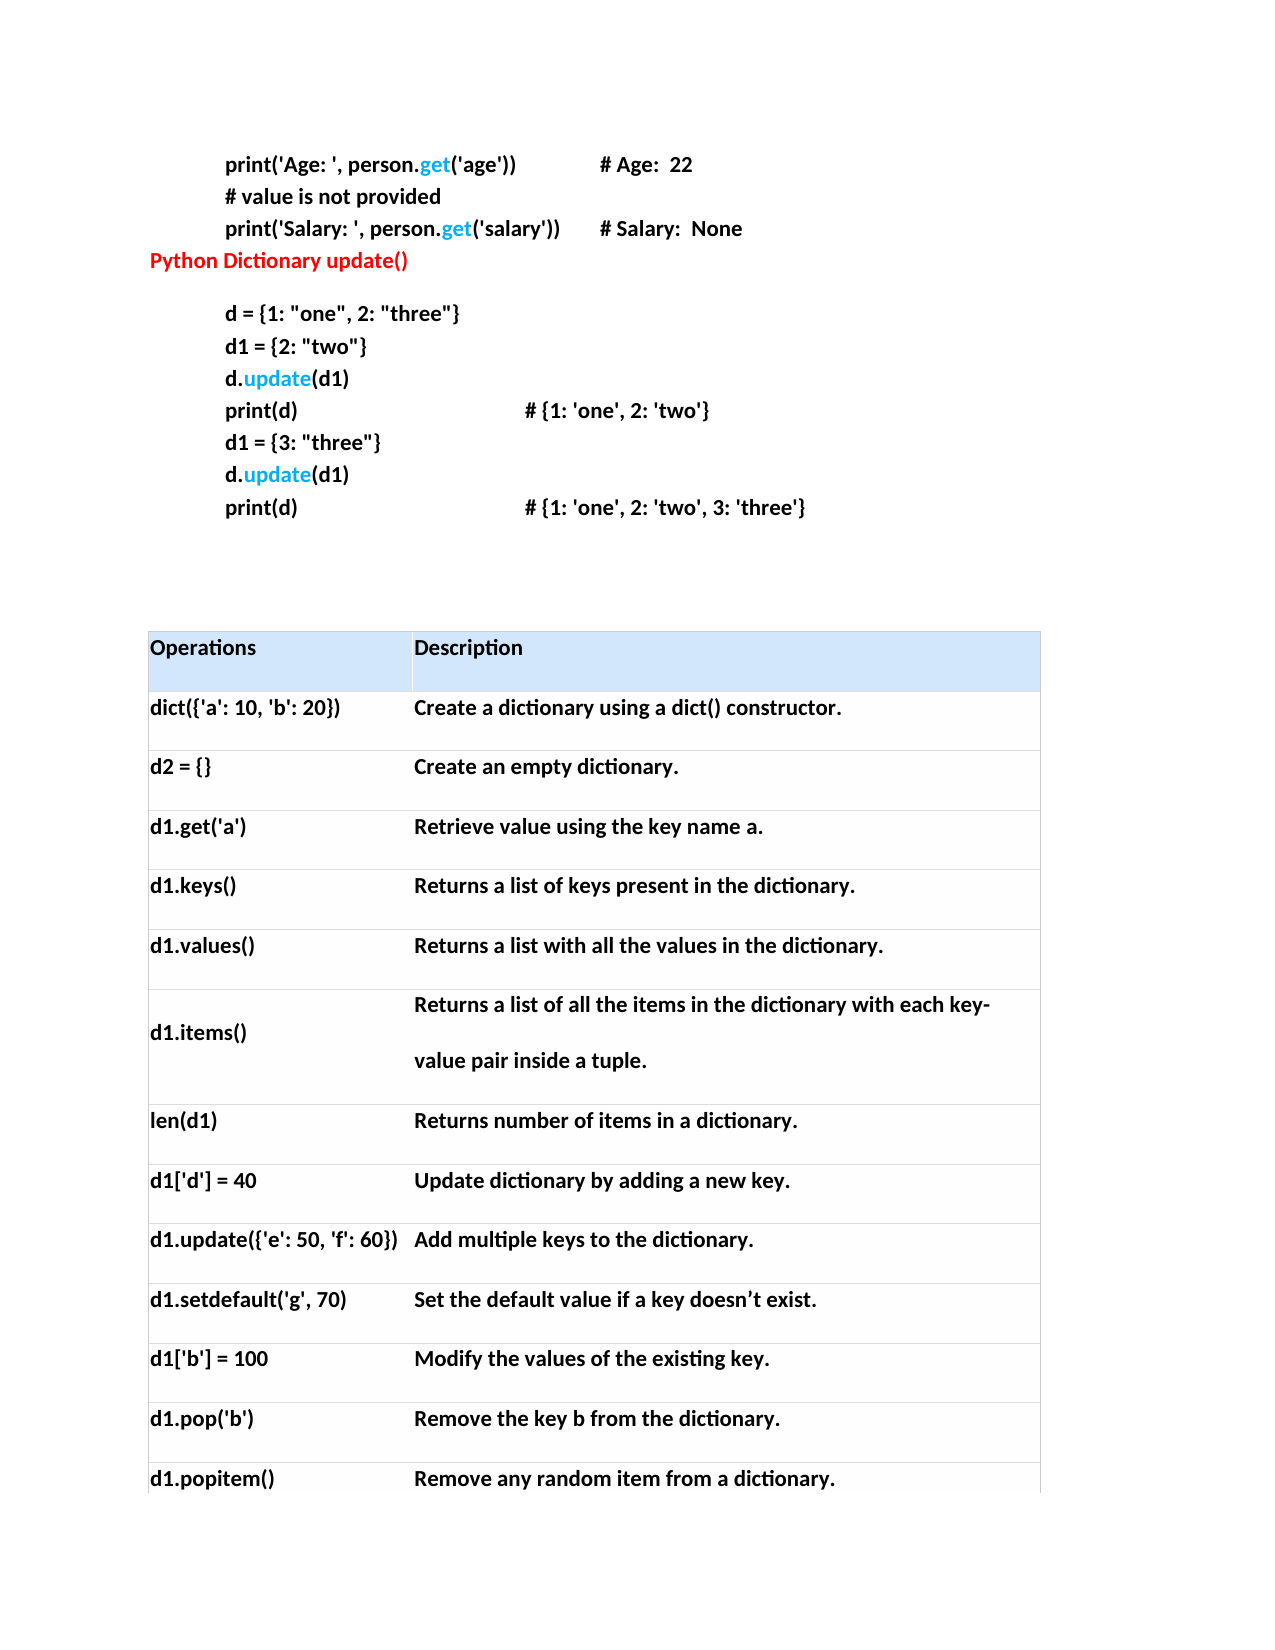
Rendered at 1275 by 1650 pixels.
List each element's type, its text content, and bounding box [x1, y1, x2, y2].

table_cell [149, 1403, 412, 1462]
text d.update(d1) [225, 461, 1125, 488]
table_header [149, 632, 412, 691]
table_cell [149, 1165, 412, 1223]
text print('Salary: ', person.get('salary')) # Salary: None [225, 214, 1125, 242]
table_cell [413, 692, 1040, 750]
text print('Age: ', person.get('age')) # Age: 22 [225, 150, 1125, 178]
text d1 = {3: "three"} [225, 428, 1125, 456]
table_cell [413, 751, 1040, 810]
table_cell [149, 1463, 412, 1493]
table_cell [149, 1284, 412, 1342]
text Python Dictionary update() [150, 247, 1125, 274]
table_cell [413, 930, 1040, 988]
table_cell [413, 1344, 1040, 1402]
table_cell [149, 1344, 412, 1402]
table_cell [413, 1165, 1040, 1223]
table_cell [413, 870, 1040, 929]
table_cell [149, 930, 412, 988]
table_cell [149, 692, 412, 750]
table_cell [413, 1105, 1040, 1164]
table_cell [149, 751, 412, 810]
text d1 = {2: "two"} [225, 332, 1125, 360]
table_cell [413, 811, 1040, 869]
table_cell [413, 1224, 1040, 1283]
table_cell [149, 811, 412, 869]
text d = {1: "one", 2: "three"} [225, 299, 1125, 328]
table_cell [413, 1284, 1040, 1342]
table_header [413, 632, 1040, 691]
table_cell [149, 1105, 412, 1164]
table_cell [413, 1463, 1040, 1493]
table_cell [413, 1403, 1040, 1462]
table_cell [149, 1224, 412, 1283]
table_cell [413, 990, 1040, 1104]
text # value is not provided [225, 182, 1125, 210]
text print(d) # {1: 'one', 2: 'two'} [225, 396, 1125, 424]
text print(d) # {1: 'one', 2: 'two', 3: 'three'} [225, 493, 1125, 521]
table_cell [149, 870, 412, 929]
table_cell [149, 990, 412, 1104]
text d.update(d1) [225, 364, 1125, 392]
